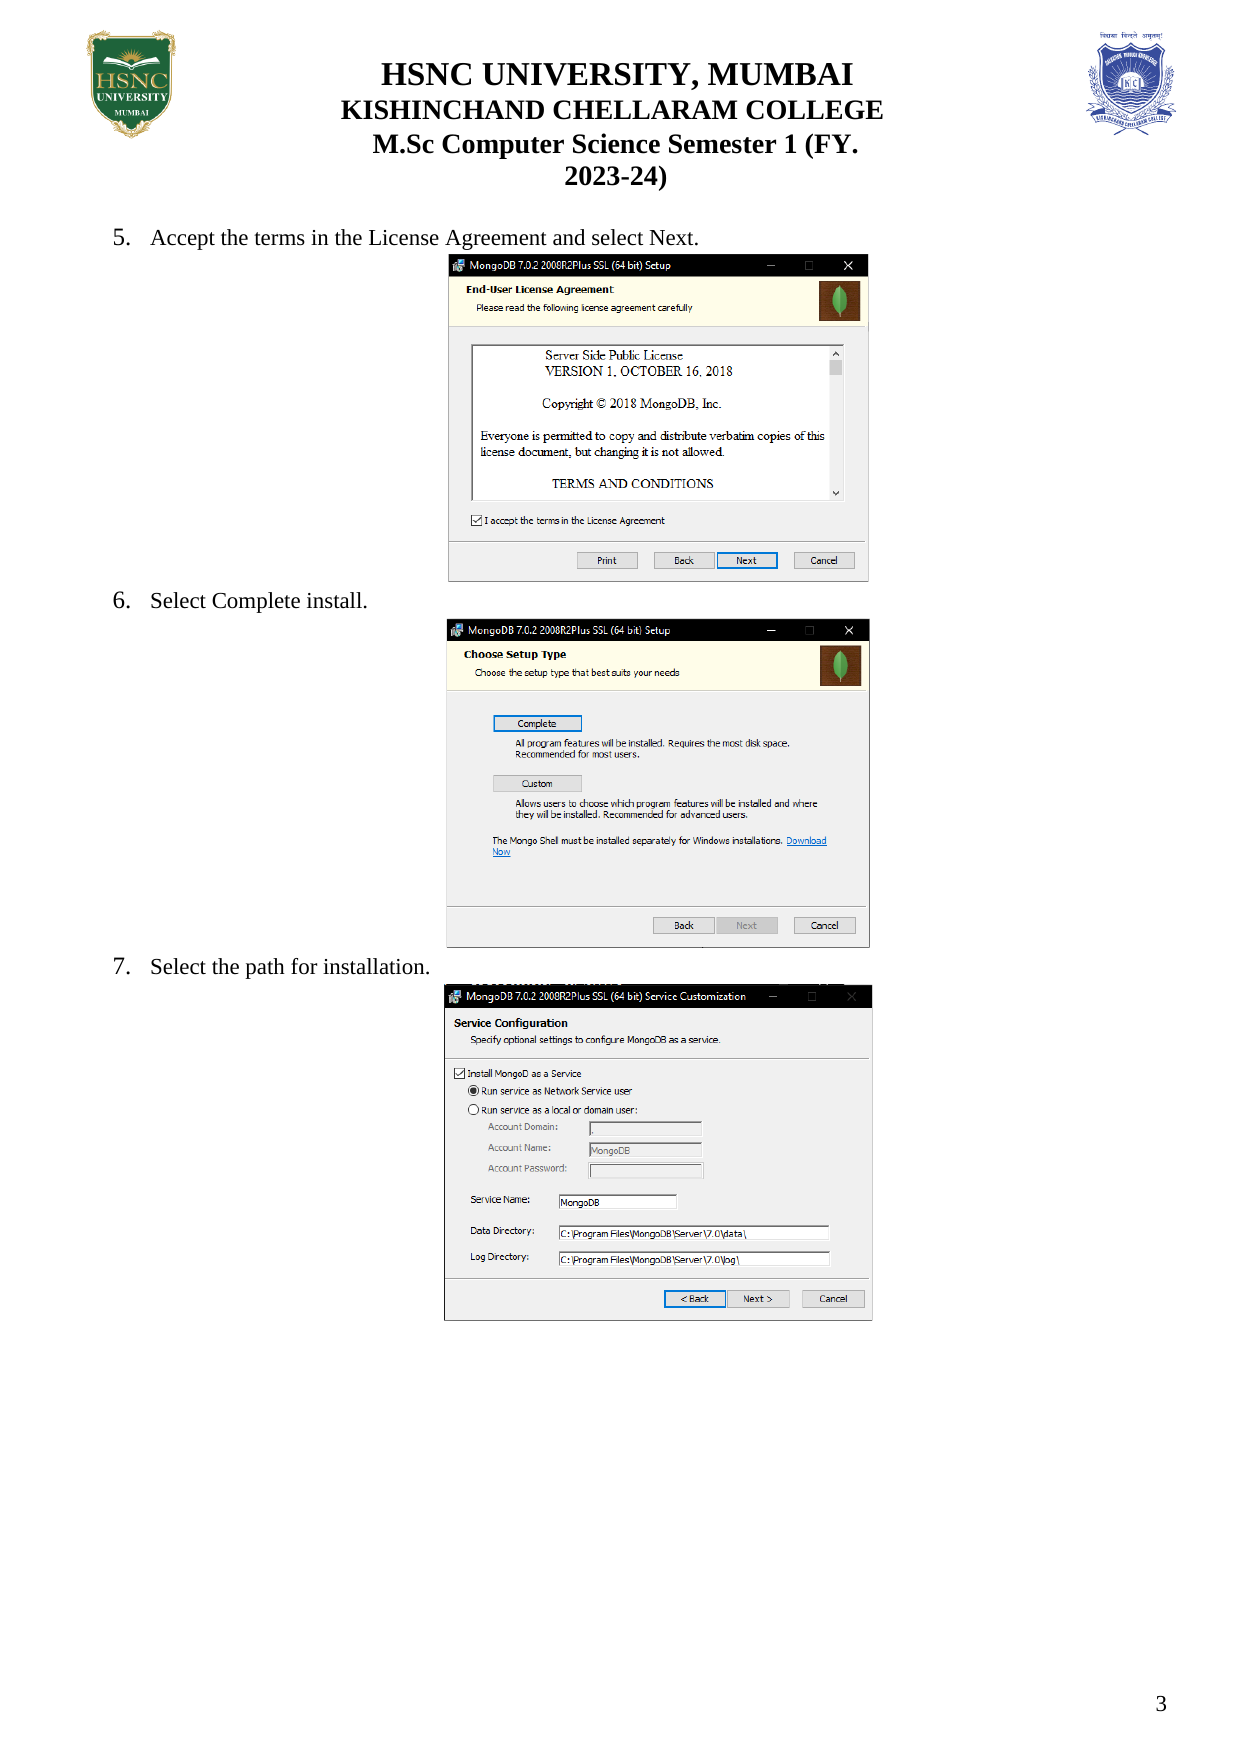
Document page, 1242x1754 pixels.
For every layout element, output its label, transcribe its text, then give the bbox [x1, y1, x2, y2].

picture [446, 618, 870, 948]
picture [448, 254, 869, 582]
picture [444, 984, 873, 1321]
picture [1085, 30, 1177, 136]
list Accept the terms in the License Agreement and select Next. [112, 222, 1167, 251]
picture [86, 29, 177, 139]
list Select Complete install. [112, 585, 1167, 614]
list Select the path for installation. [112, 951, 1167, 980]
